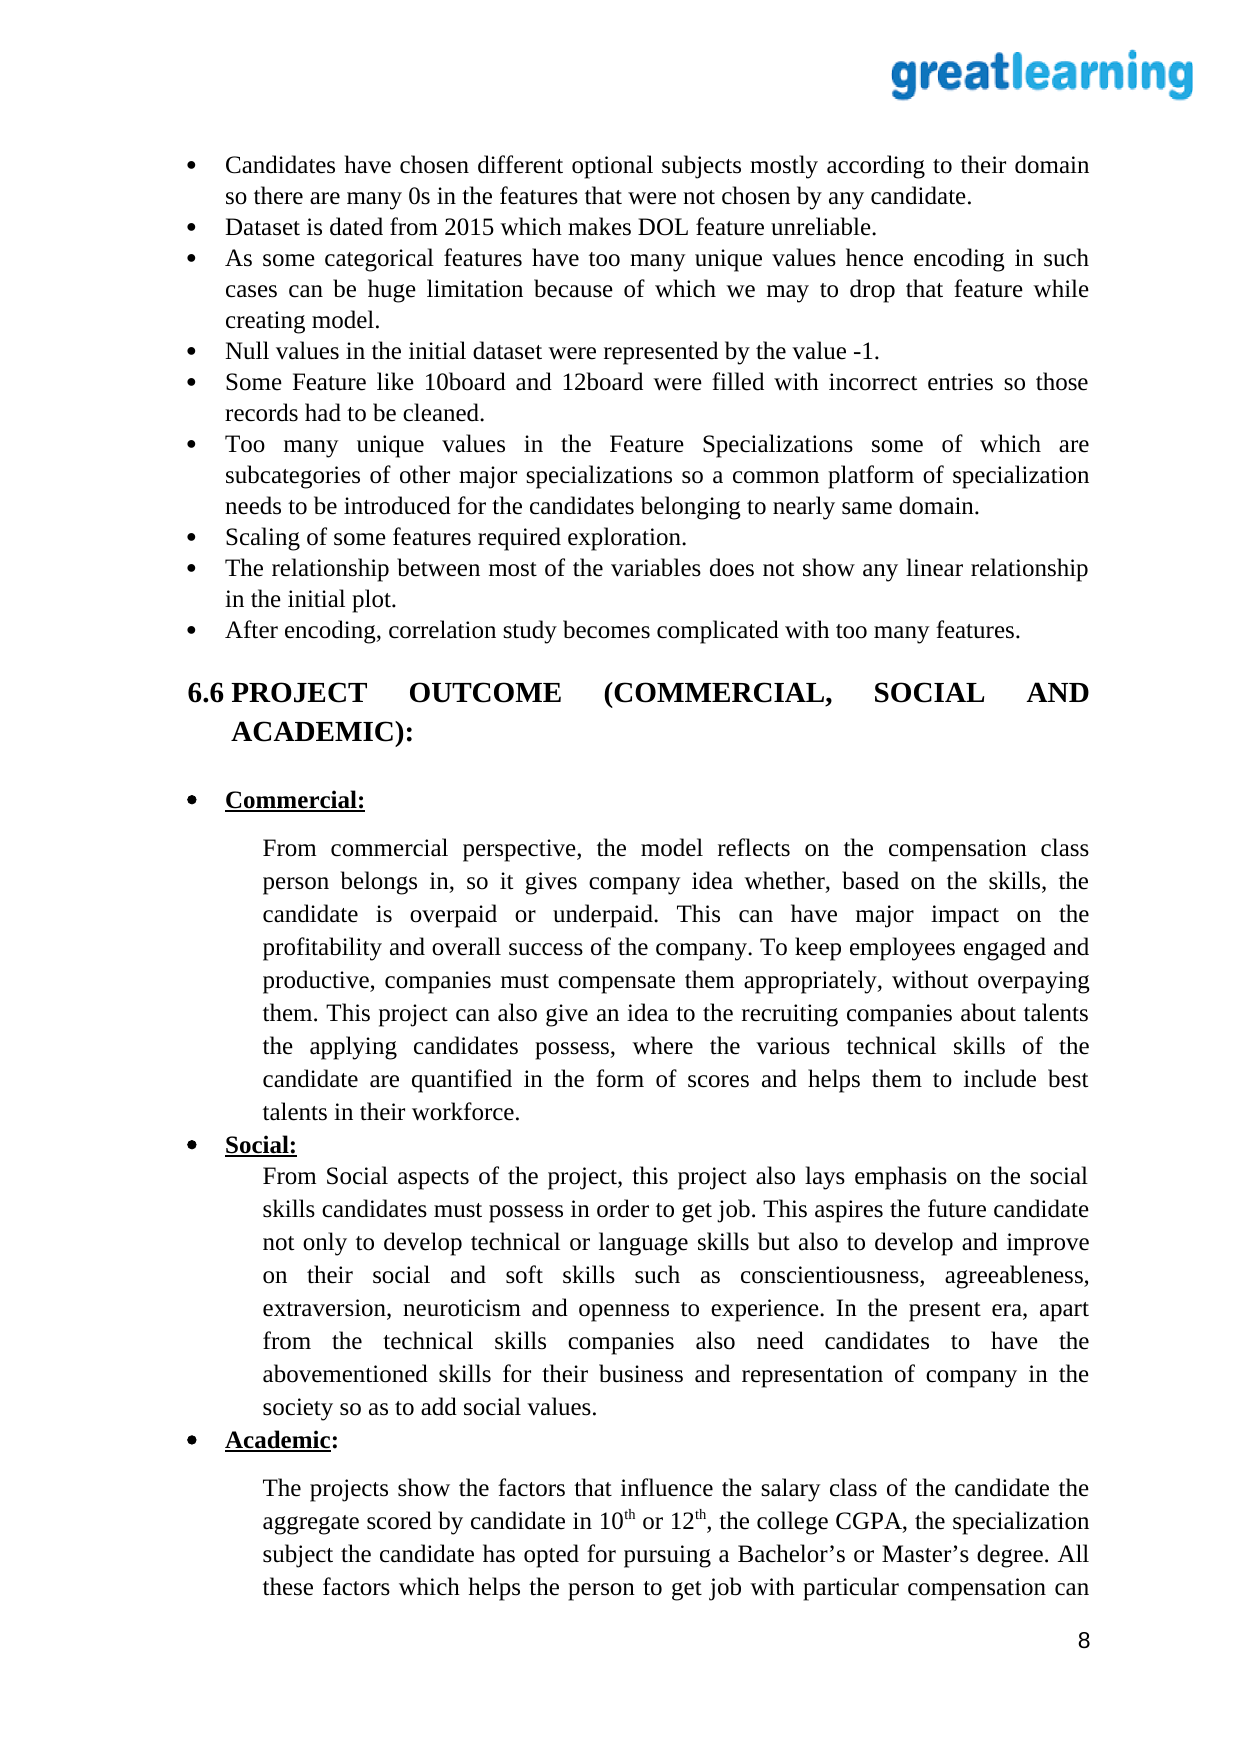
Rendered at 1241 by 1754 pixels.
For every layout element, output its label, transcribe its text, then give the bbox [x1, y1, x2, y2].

list Dataset is dated from 2015 which makes DOL feature unreliable. [187, 212, 1090, 241]
list Too many unique values in the Feature Specializations some of which are subcategories of other major specializations so a common platform of specialization needs to be introduced for the candidates belonging to nearly same domain. [187, 429, 1090, 520]
list As some categorical features have too many unique values hence encoding in such cases can be huge limitation because of which we may to drop that feature while creating model. [187, 243, 1090, 334]
list PROJECT OUTCOME (COMMERCIAL, SOCIAL AND ACADEMIC): [187, 675, 1090, 747]
list Social: [187, 1130, 1090, 1159]
text From commercial perspective, the model reflects on the compensation class person belongs in, so it gives company idea whether, based on the skills, the candidate is overpaid or underpaid. This can have major impact on the profitability and overall success of the company. To keep employees engaged and productive, companies must compensate them appropriately, without overpaying them. This project can also give an idea to the recruiting companies about talents the applying candidates possess, where the various technical skills of the candidate are quantified in the form of scores and helps them to include best talents in their workforce. [262, 833, 1090, 1126]
list Academic: [187, 1425, 1090, 1454]
list After encoding, correlation study becomes complicated with too many features. [187, 616, 1090, 644]
list Null values in the initial dataset were represented by the value -1. [187, 336, 1090, 365]
list Scaling of some features required exploration. [187, 522, 1090, 551]
list The relationship between most of the variables does not show any linear relationship in the initial plot. [187, 553, 1090, 613]
list Commercial: [187, 785, 1090, 814]
list Candidates have chosen different optional subjects mostly according to their domain so there are many 0s in the features that were not chosen by any candidate. [187, 150, 1090, 210]
picture [881, 37, 1205, 113]
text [262, 1473, 1090, 1601]
text From Social aspects of the project, this project also lays emphasis on the social skills candidates must possess in order to get job. This aspires the future candidate not only to develop technical or language skills but also to develop and improve on their social and soft skills such as conscientiousness, agreeableness, extraversion, neuroticism and openness to experience. In the present era, apart from the technical skills companies also need candidates to have the abovementioned skills for their business and representation of company in the society so as to add social values. [262, 1161, 1090, 1421]
list Some Feature like 10board and 12board were filled with incorrect entries so those records had to be cleaned. [187, 367, 1090, 427]
